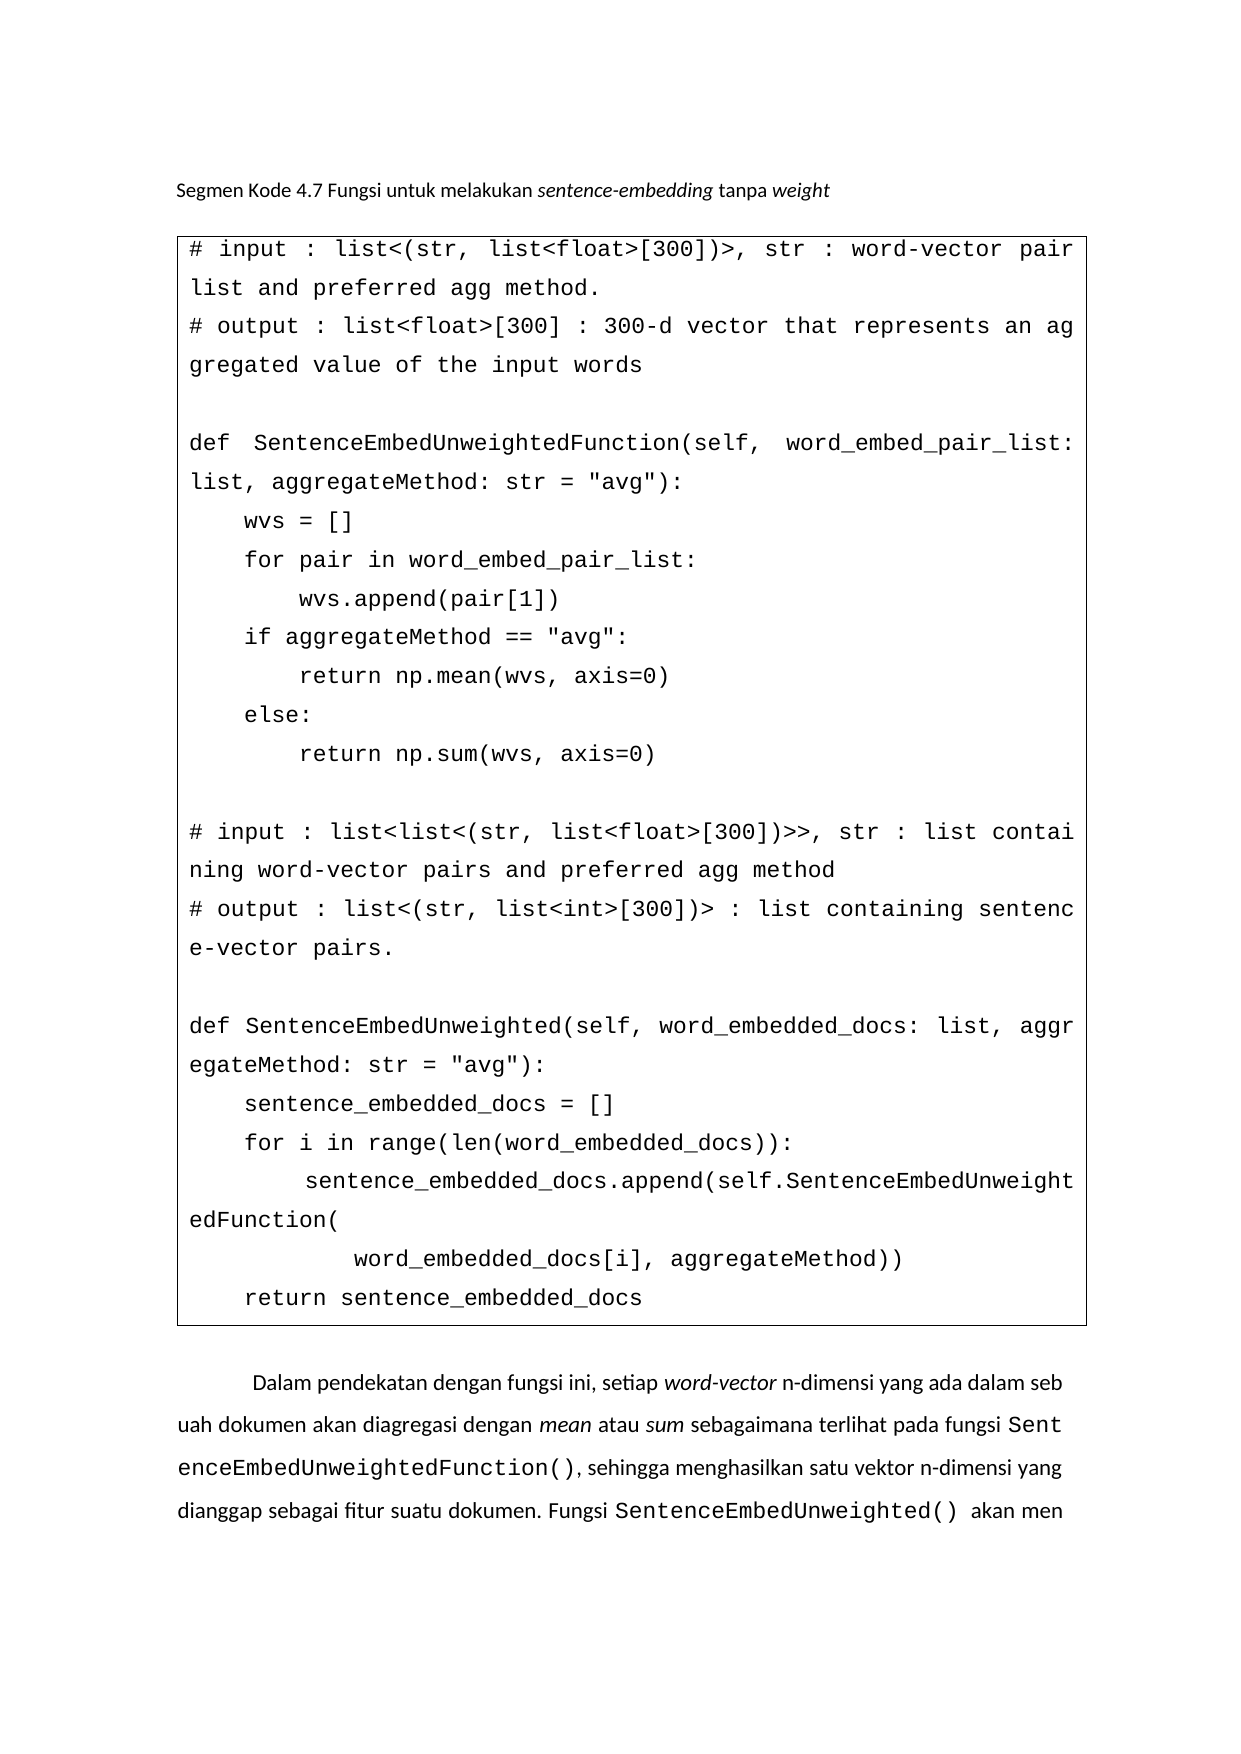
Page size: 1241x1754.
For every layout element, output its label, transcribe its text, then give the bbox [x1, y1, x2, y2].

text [177, 1368, 1063, 1526]
text Segmen Kode 4.7 Fungsi untuk melakukan sentence-embedding tanpa weight [176, 177, 1063, 203]
table_header # input : list<(str, list<float>[300])>, str : word-vector pair list and preferred agg method. # output : list<float>[300] : 300-d vector that represents an aggregated value of the input words def SentenceEmbedUnweightedFunction(self, word_embed_pair_list: list, aggregateMethod: str = "avg"): wvs = [] for pair in word_embed_pair_list: wvs.append(pair[1]) if aggregateMethod == "avg": return np.mean(wvs, axis=0) else: return np.sum(wvs, axis=0) # input : list<list<(str, list<float>[300])>>, str : list containing word-vector pairs and preferred agg method # output : list<(str, list<int>[300])> : list containing sentence-vector pairs. def SentenceEmbedUnweighted(self, word_embedded_docs: list, aggregateMethod: str = "avg"): sentence_embedded_docs = [] for i in range(len(word_embedded_docs)): sentence_embedded_docs.append(self.SentenceEmbedUnweightedFunction( word_embedded_docs[i], aggregateMethod)) return sentence_embedded_docs [178, 237, 1086, 1325]
